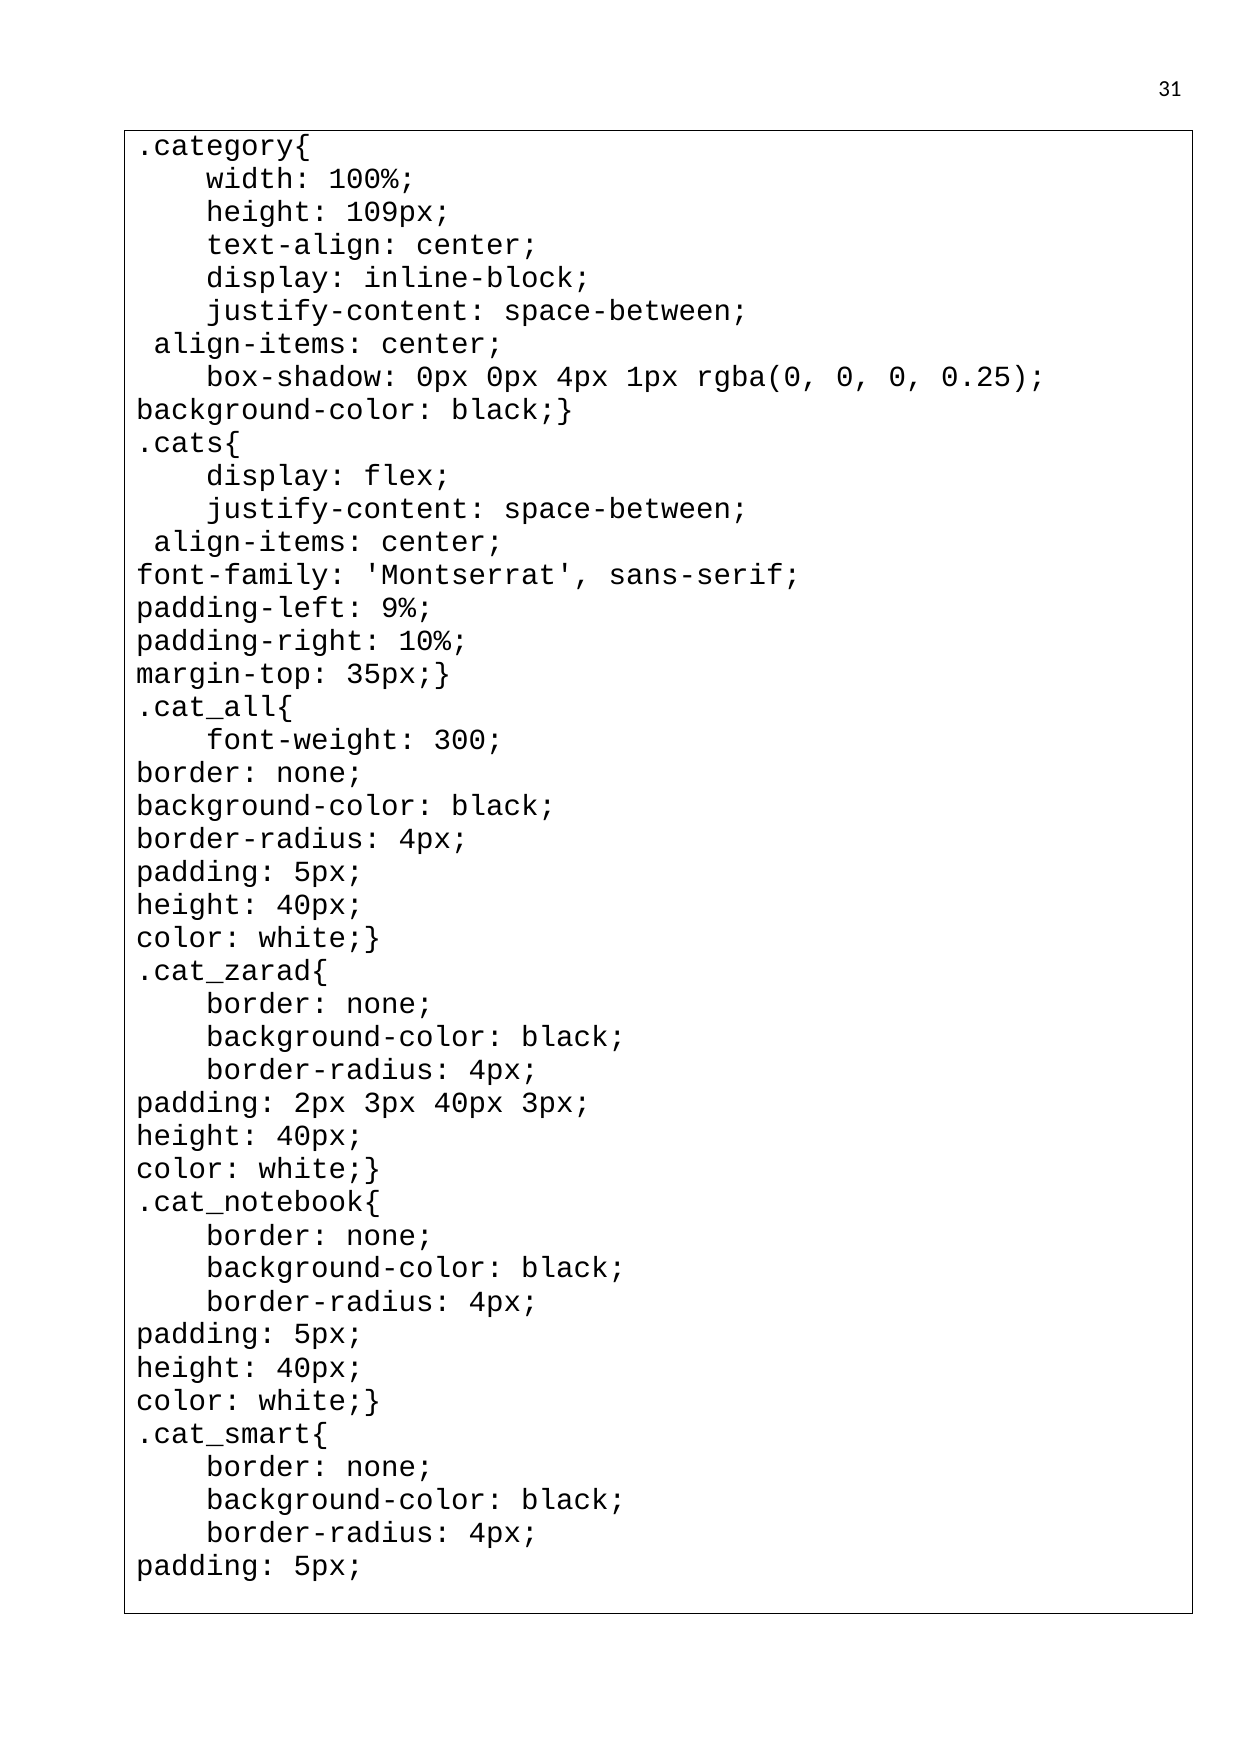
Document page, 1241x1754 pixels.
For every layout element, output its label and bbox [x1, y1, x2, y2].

table_header [125, 131, 1192, 1613]
